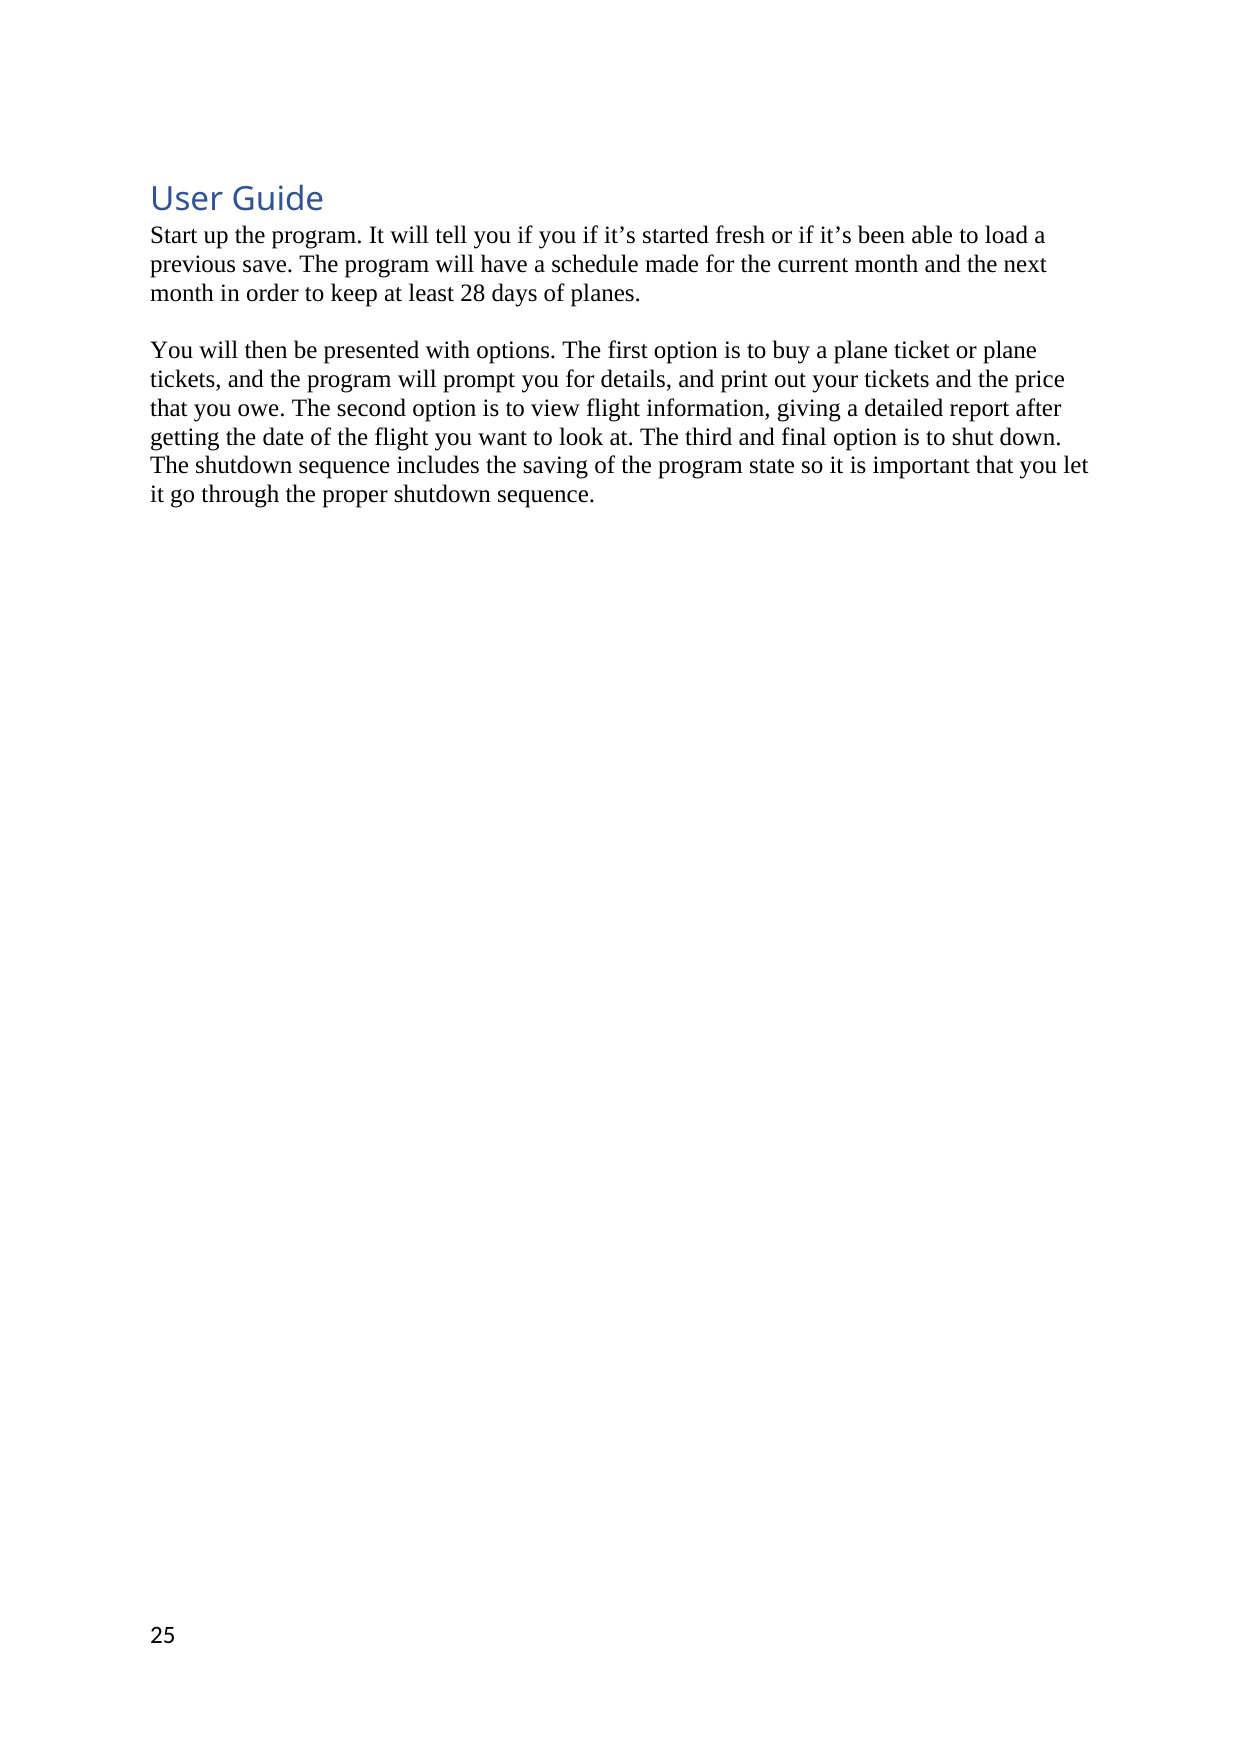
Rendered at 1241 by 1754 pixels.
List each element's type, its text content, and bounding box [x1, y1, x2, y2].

subtitle User Guide [150, 175, 1090, 220]
text You will then be presented with options. The first option is to buy a plane ticket or plane tickets, and the program will prompt you for details, and print out your tickets and the price that you owe. The second option is to view flight information, giving a detailed report after getting the date of the flight you want to look at. The third and final option is to shut down. The shutdown sequence includes the saving of the program state so it is important that you let it go through the proper shutdown sequence. [150, 335, 1090, 508]
text Start up the program. It will tell you if you if it’s started fresh or if it’s been able to load a previous save. The program will have a schedule made for the current month and the next month in order to keep at least 28 days of planes. [150, 220, 1090, 307]
